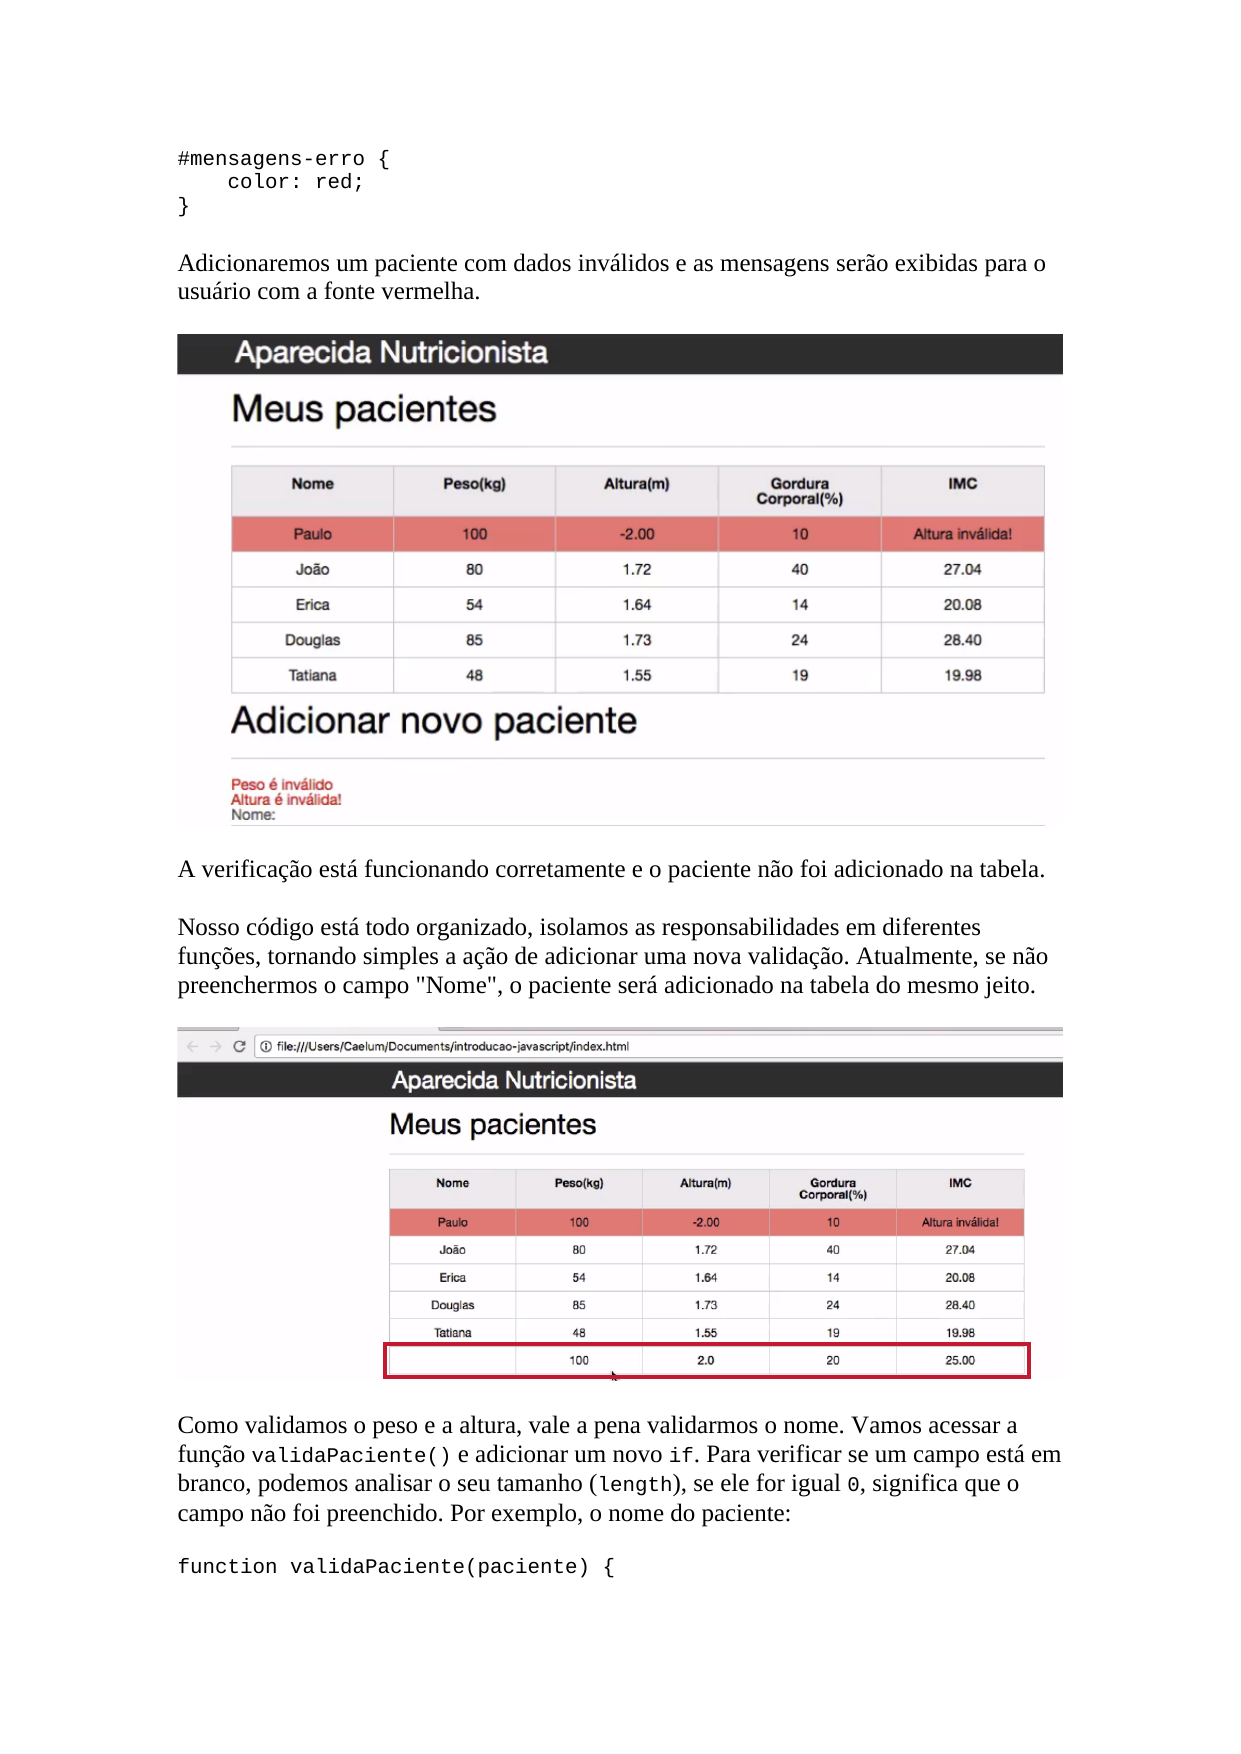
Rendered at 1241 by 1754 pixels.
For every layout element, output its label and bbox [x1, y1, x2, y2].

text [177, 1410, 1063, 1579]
picture [177, 334, 1063, 826]
picture [177, 1027, 1063, 1381]
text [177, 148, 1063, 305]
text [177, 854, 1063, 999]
